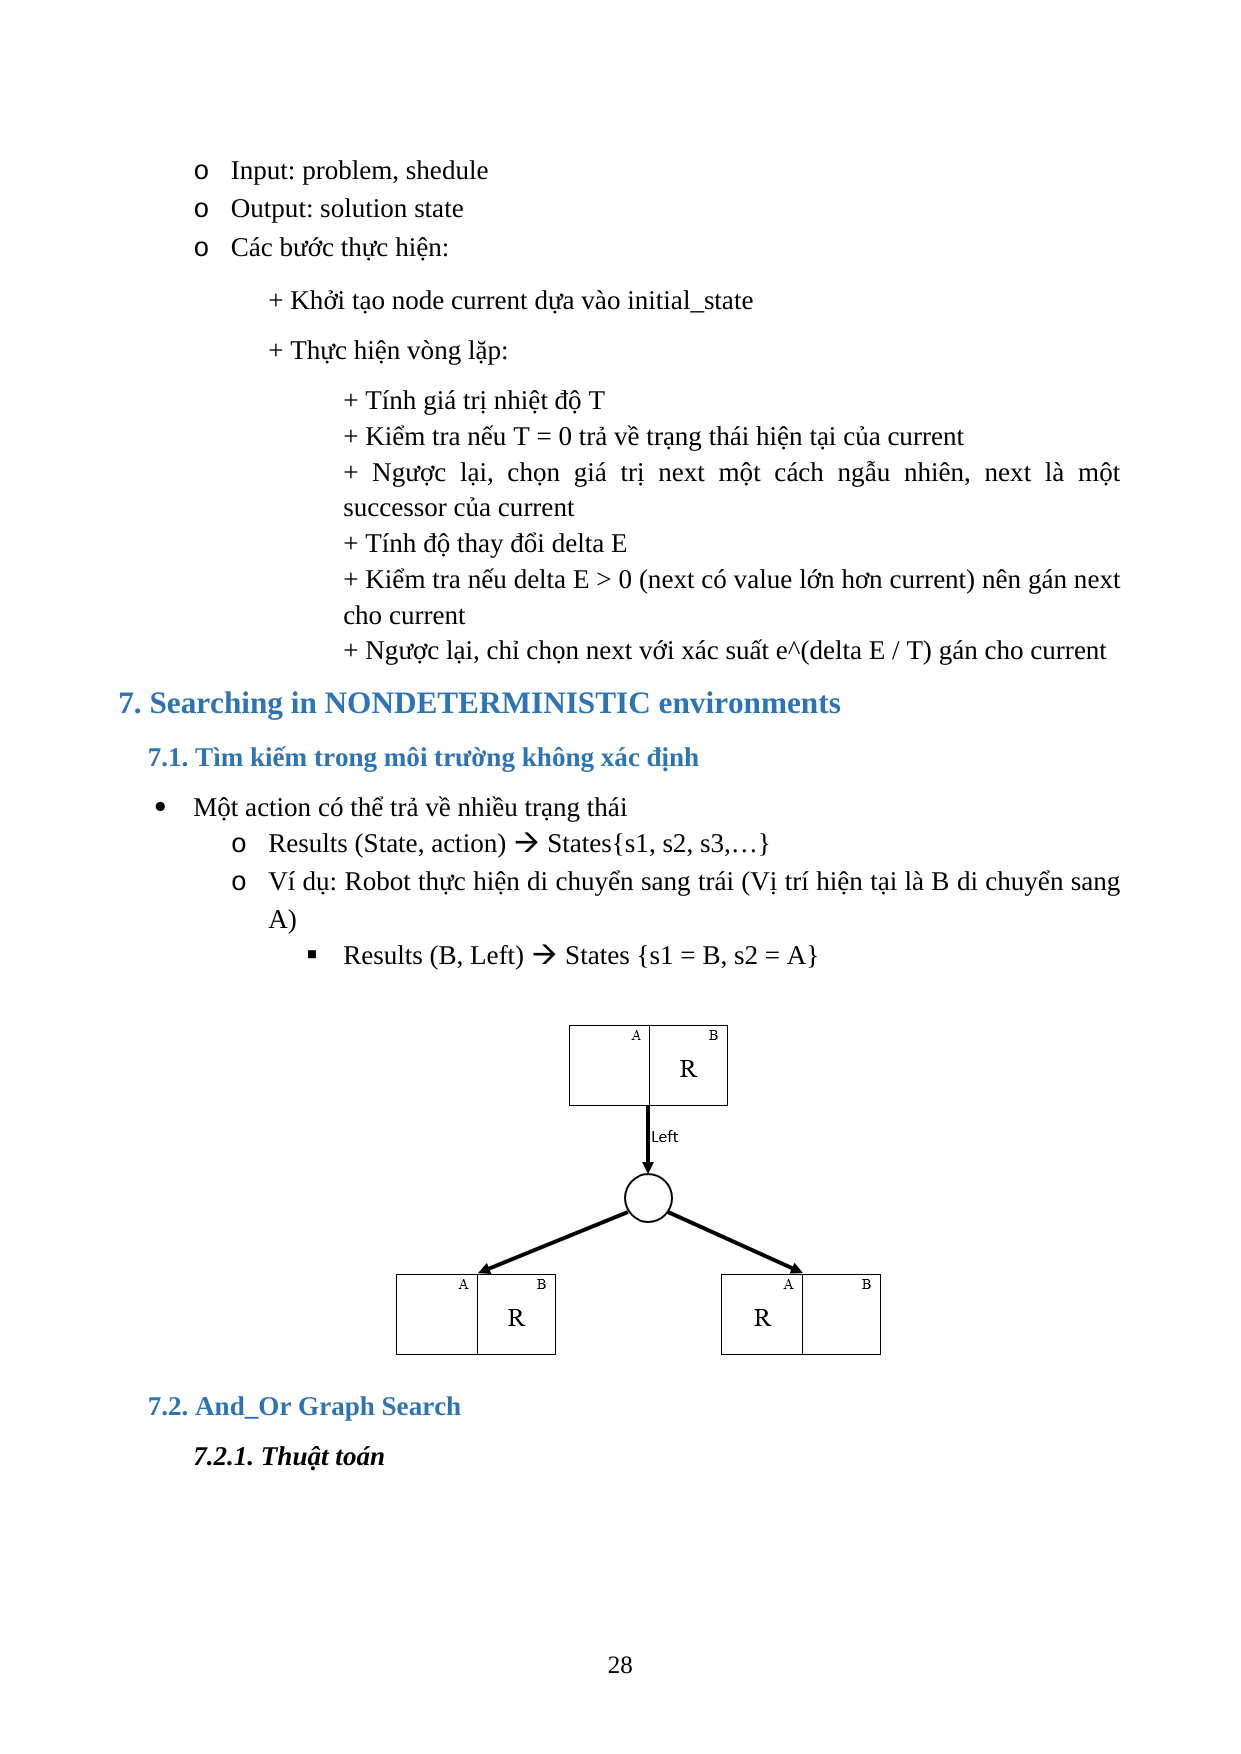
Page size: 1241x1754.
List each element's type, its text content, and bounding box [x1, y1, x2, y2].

text + Tính giá trị nhiệt độ T [343, 384, 1122, 416]
text + Thực hiện vòng lặp: [268, 334, 1122, 365]
subtitle 7. Searching in NONDETERMINISTIC environments [118, 685, 1122, 721]
list Một action có thể trả về nhiều trạng thái [156, 791, 1122, 822]
subtitle 7.2. And_Or Graph Search [148, 1390, 1122, 1421]
text + Kiểm tra nếu T = 0 trả về trạng thái hiện tại của current [343, 420, 1122, 451]
list Các bước thực hiện: [193, 231, 1122, 264]
text + Khởi tạo node current dựa vào initial_state [268, 284, 1122, 315]
text 7.2.1. Thuật toán [193, 1440, 1122, 1471]
list Input: problem, shedule [193, 154, 1122, 187]
text + Ngược lại, chỉ chọn next với xác suất e^(delta E / T) gán cho current [343, 634, 1122, 666]
text + Kiểm tra nếu delta E > 0 (next có value lớn hơn current) nên gán next cho current [343, 563, 1122, 630]
list Output: solution state [193, 192, 1122, 226]
text + Tính độ thay đổi delta E [343, 527, 1122, 558]
subtitle 7.1. Tìm kiếm trong môi trường không xác định [148, 741, 1122, 772]
picture [388, 1016, 888, 1361]
list Results (State, action) States{s1, s2, s3,…} [231, 827, 1122, 860]
text + Ngược lại, chọn giá trị next một cách ngẫu nhiên, next là một successor của current [343, 456, 1122, 523]
list Ví dụ: Robot thực hiện di chuyển sang trái (Vị trí hiện tại là B di chuyển sang A) [231, 865, 1122, 934]
list Results (B, Left) States {s1 = B, s2 = A} [306, 939, 1122, 970]
